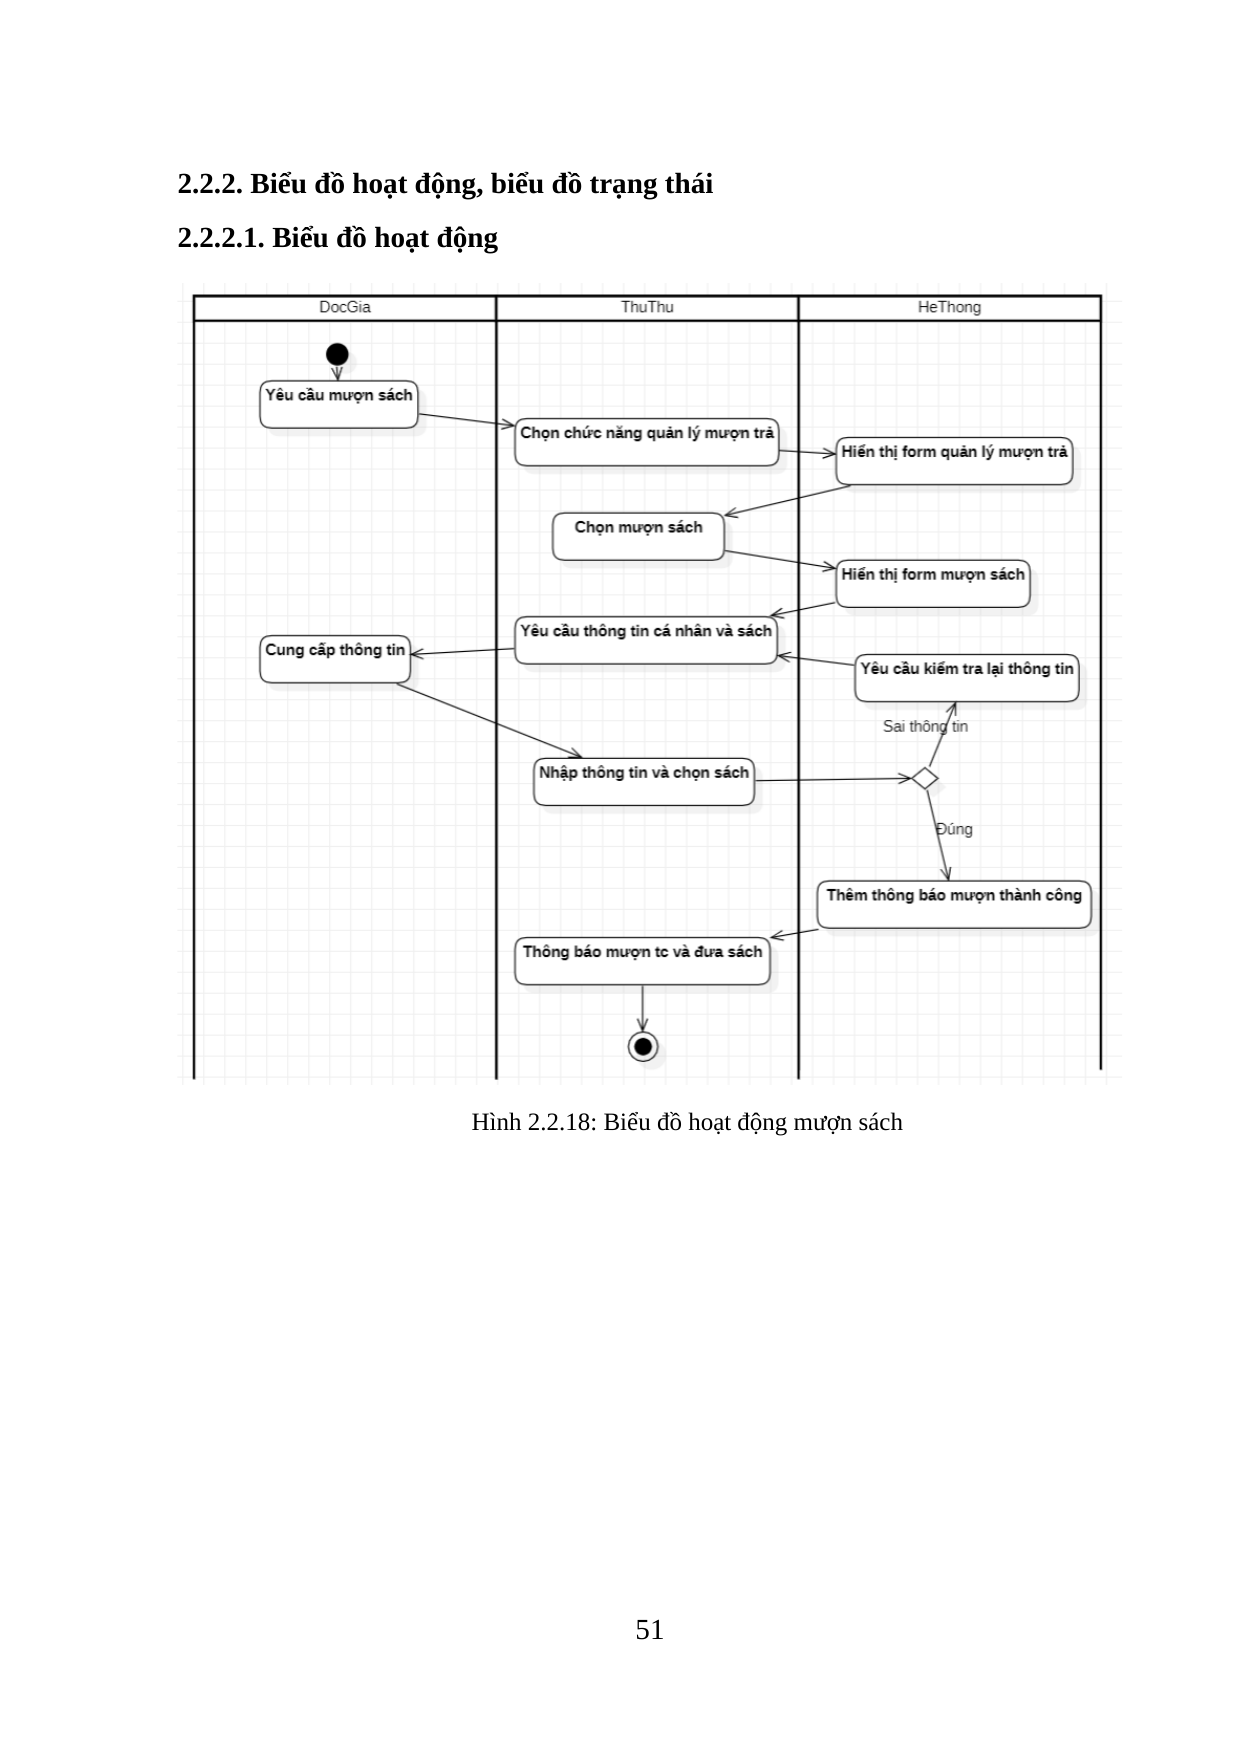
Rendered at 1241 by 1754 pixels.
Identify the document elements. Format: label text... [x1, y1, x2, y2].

subtitle Hình 2.2.18: Biểu đồ hoạt động mượn sách [177, 1107, 1122, 1136]
subtitle 2.2.2. Biểu đồ hoạt động, biểu đồ trạng thái [177, 166, 1122, 199]
subtitle 2.2.2.1. Biểu đồ hoạt động [177, 220, 1122, 254]
picture [177, 283, 1123, 1085]
